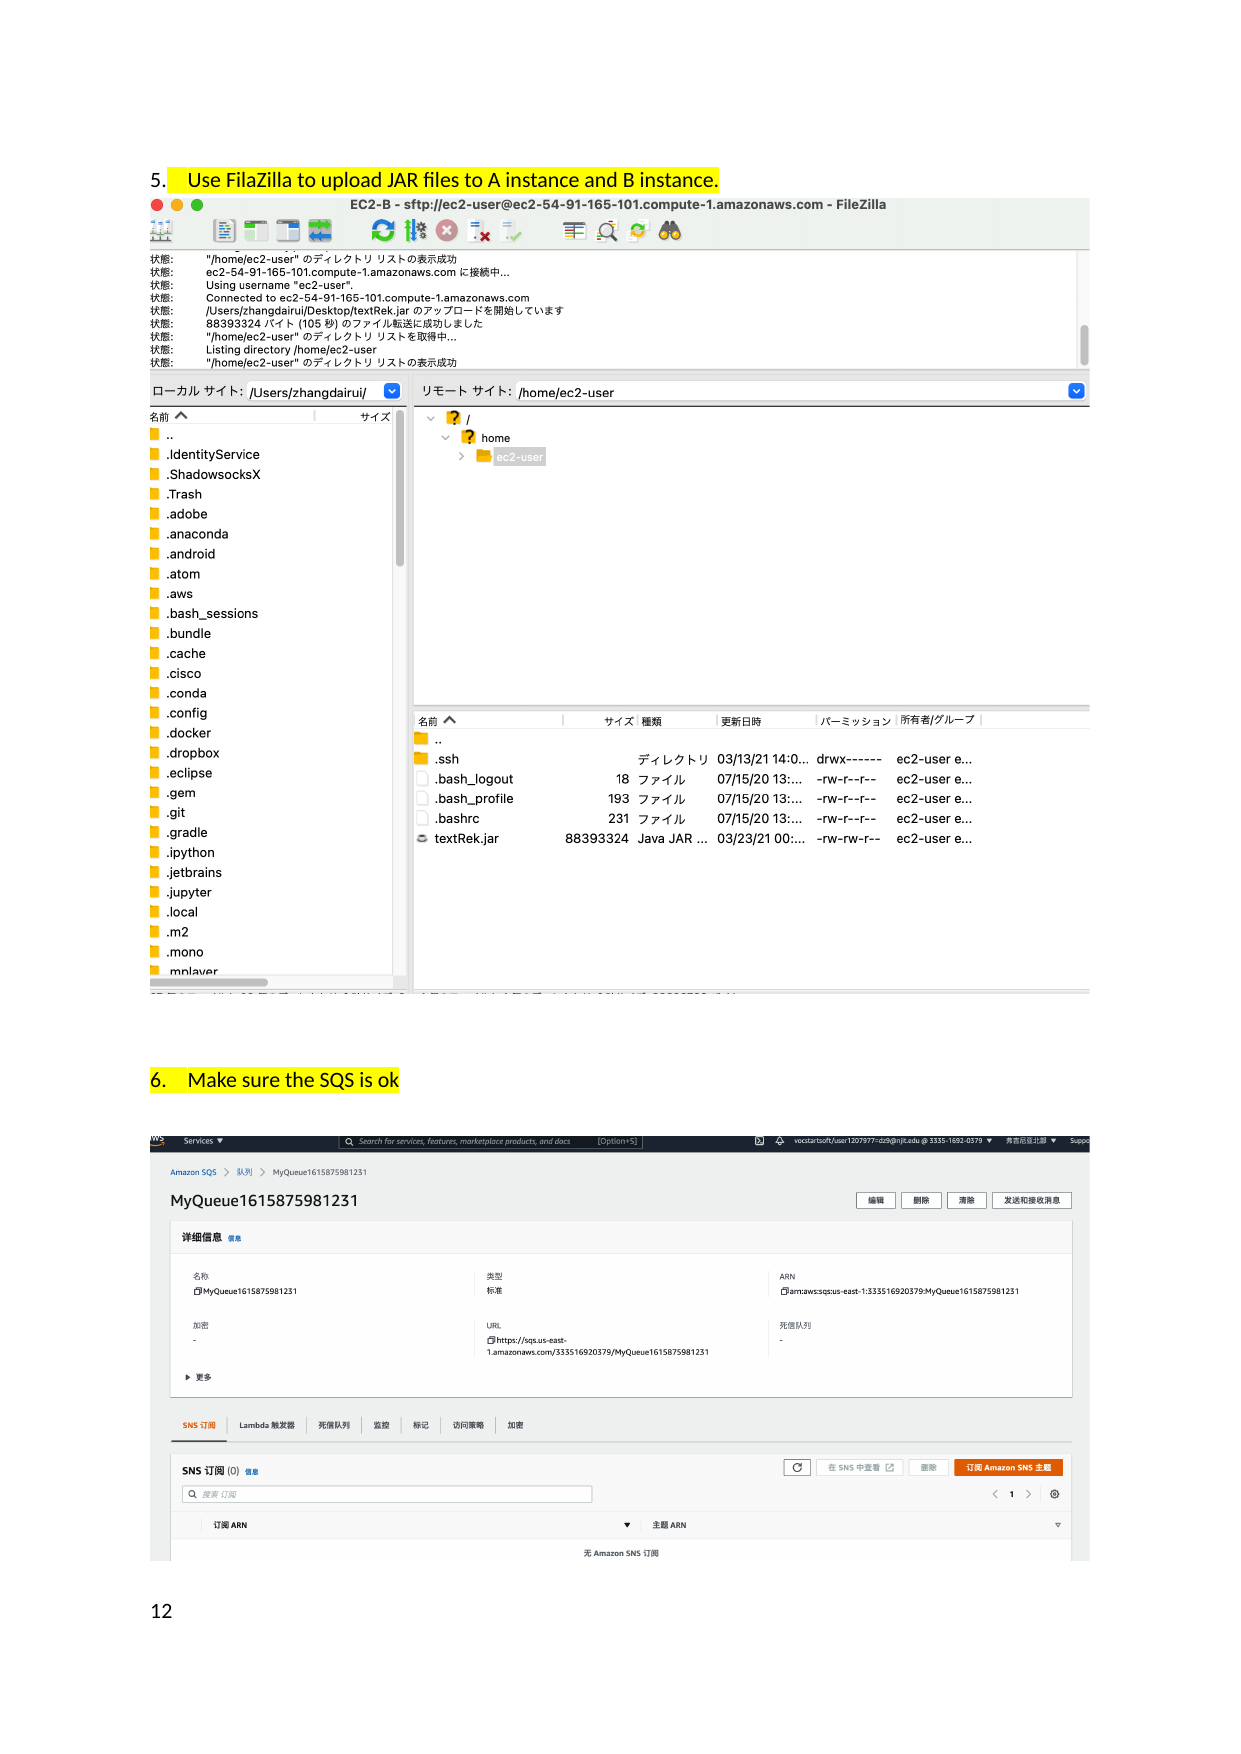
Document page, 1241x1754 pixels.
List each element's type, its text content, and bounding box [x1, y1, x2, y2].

picture [150, 1136, 1090, 1561]
list Use FilaZilla to upload JAR files to A instance and B instance. [150, 161, 1090, 198]
list Make sure the SQS is ok [150, 1061, 1090, 1099]
picture [150, 198, 1090, 994]
